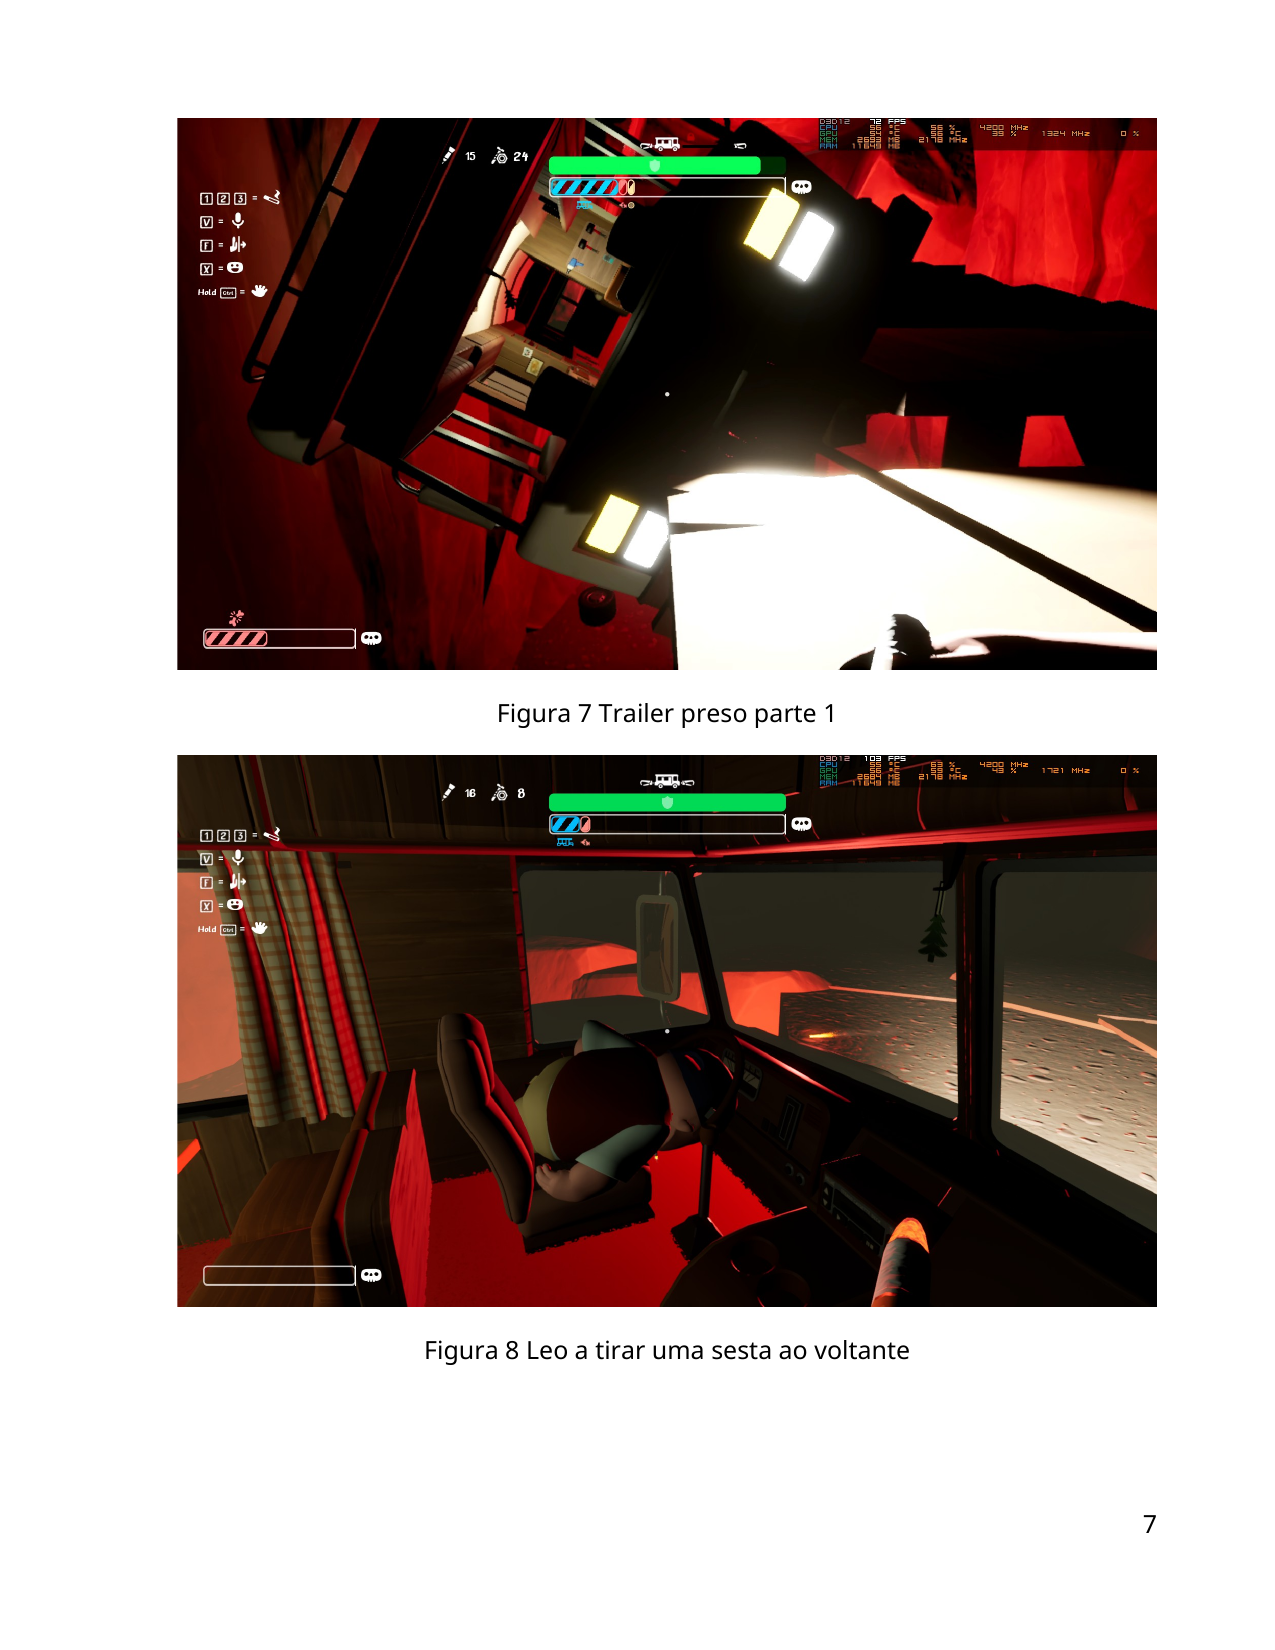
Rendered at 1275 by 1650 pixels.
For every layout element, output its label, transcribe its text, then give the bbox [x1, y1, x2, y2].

text Figura 8 Leo a tirar uma sesta ao voltante [177, 1332, 1157, 1366]
text Figura 7 Trailer preso parte 1 [177, 695, 1157, 729]
picture [177, 118, 1157, 670]
picture [177, 755, 1157, 1307]
